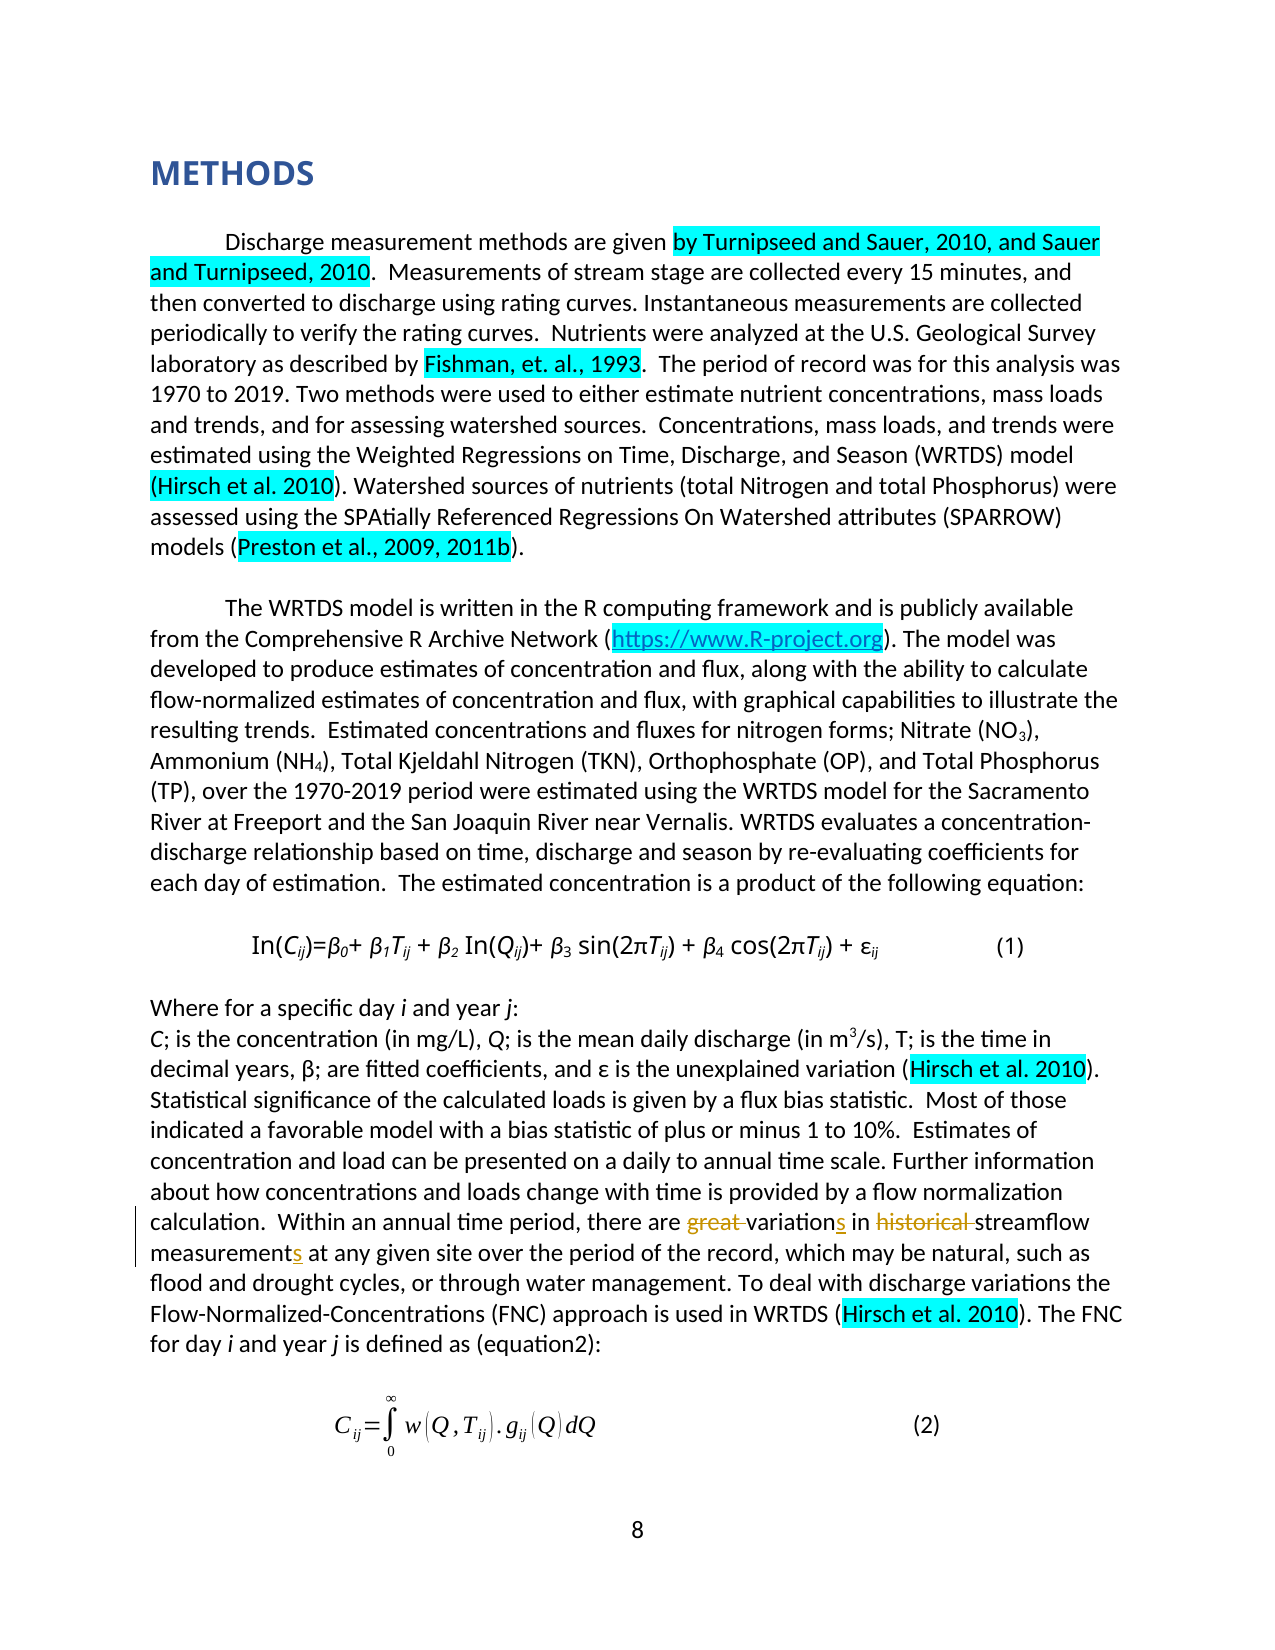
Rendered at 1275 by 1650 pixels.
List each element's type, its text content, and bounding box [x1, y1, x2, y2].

subtitle METHODS [150, 150, 1125, 195]
text In(Cij)=β0+ β1Tij + β2 In(Qij)+ β3 sin(2πTij) + β4 cos(2πTij) + εij (1) [150, 928, 1125, 962]
text C; is the concentration (in mg/L), Q; is the mean daily discharge (in m3/s), T; is the time in decimal years, β; are fitted coefficients, and ε is the unexplained variation (Hirsch et al. 2010). Statistical significance of the calculated loads is given by a flux bias statistic. Most of those indicated a favorable model with a bias statistic of plus or minus 1 to 10%. Estimates of concentration and load can be presented on a daily to annual time scale. Further information about how concentrations and loads change with time is provided by a flow normalization calculation. Within an annual time period, there are variation in streamflow measurement at any given site over the period of the record, which may be natural, such as flood and drought cycles, or through water management. To deal with discharge variations the Flow-Normalized-Concentrations (FNC) approach is used in WRTDS (Hirsch et al. 2010). The FNC for day i and year j is defined as (equation2): [150, 1023, 1125, 1359]
text Where for a specific day i and year j: [150, 992, 1125, 1023]
text Discharge measurement methods are given by Turnipseed and Sauer, 2010, and Sauer and Turnipseed, 2010. Measurements of stream stage are collected every 15 minutes, and then converted to discharge using rating curves. Instantaneous measurements are collected periodically to verify the rating curves. Nutrients were analyzed at the U.S. Geological Survey laboratory as described by Fishman, et. al., 1993. The period of record was for this analysis was 1970 to 2019. Two methods were used to either estimate nutrient concentrations, mass loads and trends, and for assessing watershed sources. Concentrations, mass loads, and trends were estimated using the Weighted Regressions on Time, Discharge, and Season (WRTDS) model (Hirsch et al. 2010). Watershed sources of nutrients (total Nitrogen and total Phosphorus) were assessed using the SPAtially Referenced Regressions On Watershed attributes (SPARROW) models (Preston et al., 2009, 2011b). [150, 226, 1125, 562]
text (2) [150, 1389, 1125, 1460]
text The WRTDS model is written in the R computing framework and is publicly available from the Comprehensive R Archive Network (https://www.R-project.org). The model was developed to produce estimates of concentration and flux, along with the ability to calculate flow-normalized estimates of concentration and flux, with graphical capabilities to illustrate the resulting trends. Estimated concentrations and fluxes for nitrogen forms; Nitrate (NO3), Ammonium (NH4), Total Kjeldahl Nitrogen (TKN), Orthophosphate (OP), and Total Phosphorus (TP), over the 1970-2019 period were estimated using the WRTDS model for the Sacramento River at Freeport and the San Joaquin River near Vernalis. WRTDS evaluates a concentration-discharge relationship based on time, discharge and season by re-evaluating coefficients for each day of estimation. The estimated concentration is a product of the following equation: [150, 592, 1125, 897]
